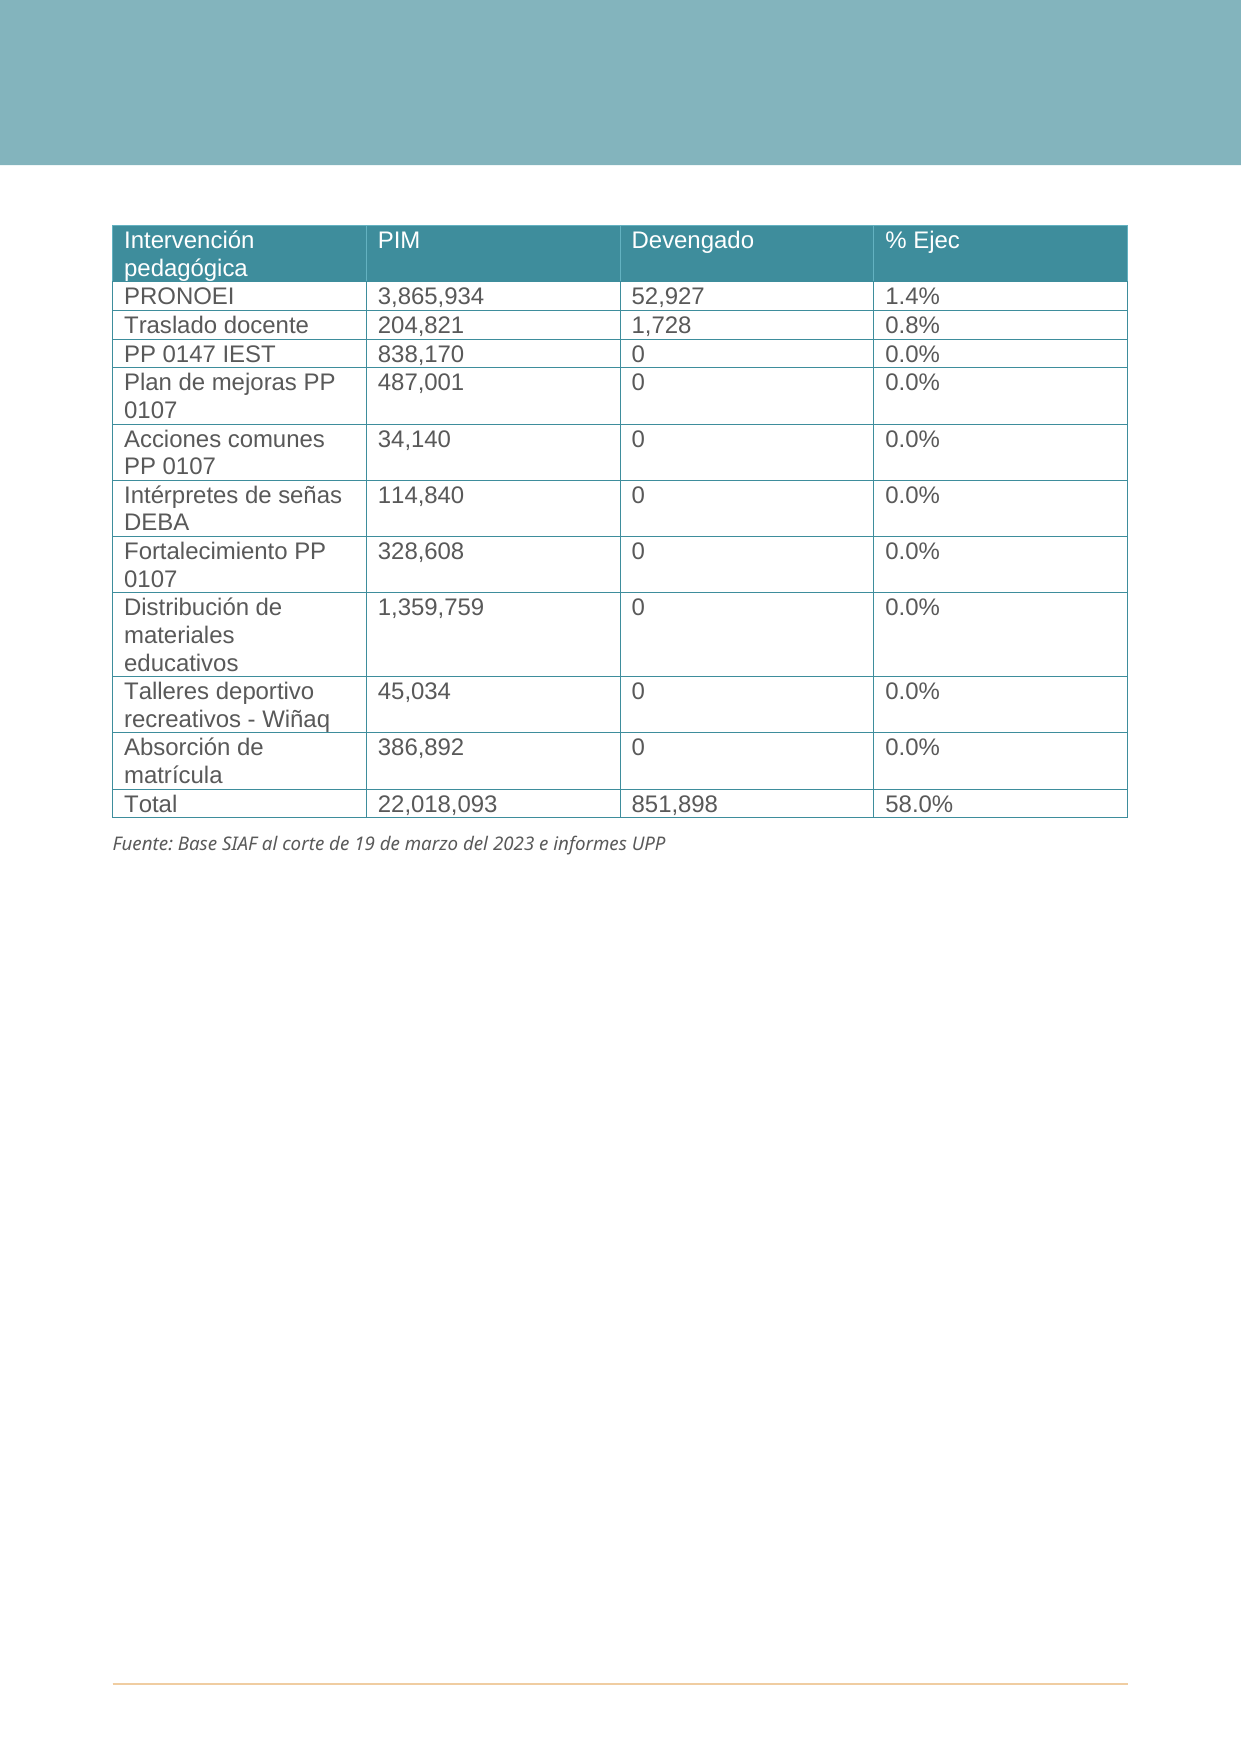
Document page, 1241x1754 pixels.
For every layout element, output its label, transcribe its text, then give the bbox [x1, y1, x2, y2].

table_cell 1.4% [874, 282, 1127, 310]
table_cell 328,608 [367, 537, 620, 592]
table_cell PP 0147 IEST [113, 340, 366, 367]
table_cell 204,821 [367, 311, 620, 338]
table_cell 0.0% [874, 733, 1127, 788]
table_cell PRONOEI [113, 282, 366, 310]
table_cell 0 [621, 425, 873, 480]
table_cell Talleres deportivo recreativos - Wiñaq [113, 677, 366, 732]
table_cell 386,892 [367, 733, 620, 788]
table_cell 1,359,759 [367, 593, 620, 676]
table_cell 0.8% [874, 311, 1127, 338]
table_header PIM [367, 226, 620, 281]
table_cell 0.0% [874, 368, 1127, 423]
table_cell 0 [621, 593, 873, 676]
table_cell 0 [621, 340, 873, 367]
table_cell Distribución de materiales educativos [113, 593, 366, 676]
table_cell 52,927 [621, 282, 873, 310]
table_cell 0.0% [874, 593, 1127, 676]
table_cell 34,140 [367, 425, 620, 480]
table_cell 0.0% [874, 677, 1127, 732]
table_cell 114,840 [367, 481, 620, 536]
table_cell 851,898 [621, 790, 873, 817]
table_cell Total [113, 790, 366, 817]
table_cell Intérpretes de señas DEBA [113, 481, 366, 536]
table_cell Plan de mejoras PP 0107 [113, 368, 366, 423]
table_cell Traslado docente [113, 311, 366, 338]
table_cell 0 [621, 677, 873, 732]
table_cell Fortalecimiento PP 0107 [113, 537, 366, 592]
table_cell 0 [621, 537, 873, 592]
table_cell 838,170 [367, 340, 620, 367]
table_cell Acciones comunes PP 0107 [113, 425, 366, 480]
table_cell 0.0% [874, 425, 1127, 480]
table_cell 3,865,934 [367, 282, 620, 310]
table_cell 487,001 [367, 368, 620, 423]
table_cell 0.0% [874, 537, 1127, 592]
table_cell 45,034 [367, 677, 620, 732]
table_cell 22,018,093 [367, 790, 620, 817]
table_cell 1,728 [621, 311, 873, 338]
table_cell 58.0% [874, 790, 1127, 817]
table_header % Ejec [874, 226, 1127, 281]
table_cell 0 [621, 368, 873, 423]
table_cell 0 [621, 733, 873, 788]
text Fuente: Base SIAF al corte de 19 de marzo del 2023 e informes UPP [112, 831, 1128, 856]
table_cell 0.0% [874, 481, 1127, 536]
table_header Devengado [621, 226, 873, 281]
table_cell 0 [621, 481, 873, 536]
table_cell Absorción de matrícula [113, 733, 366, 788]
table_header Intervención pedagógica [113, 226, 366, 281]
table_cell 0.0% [874, 340, 1127, 367]
